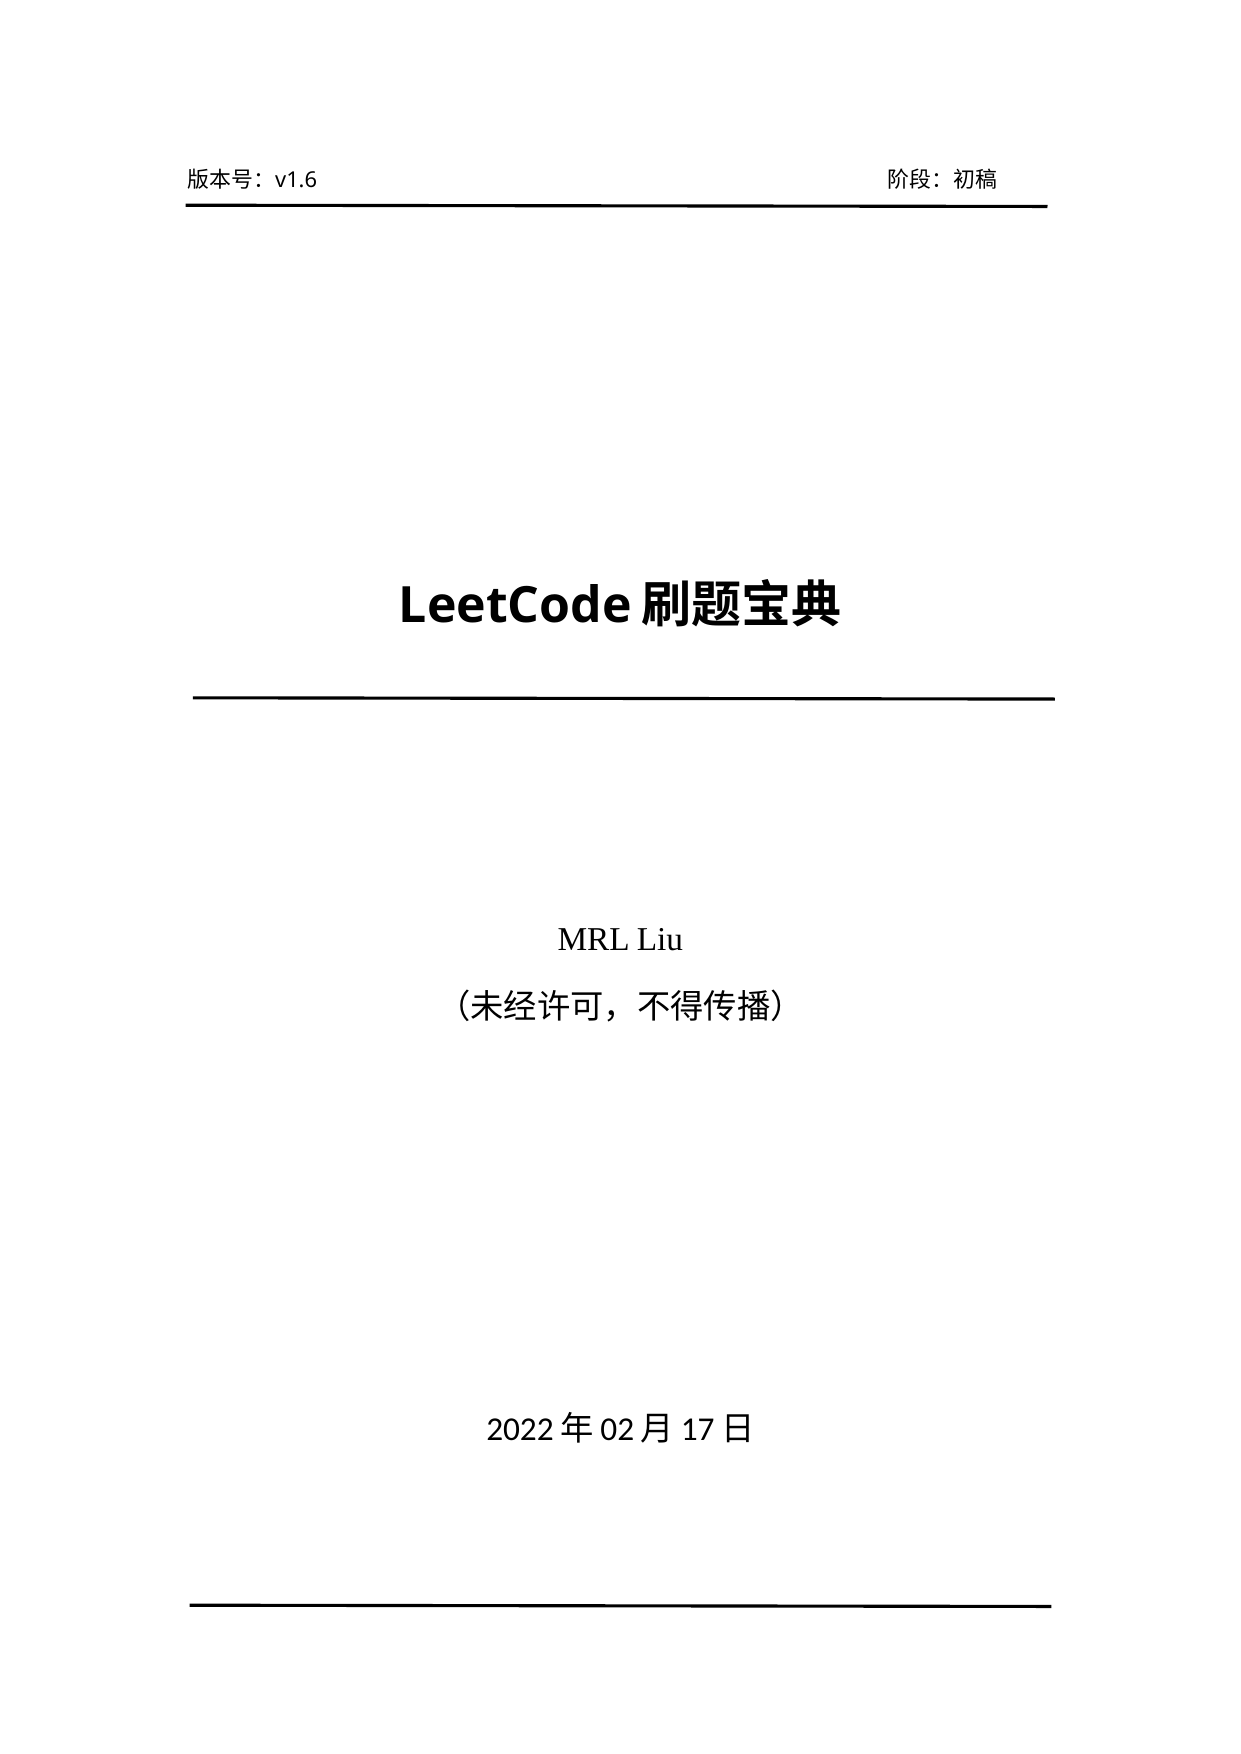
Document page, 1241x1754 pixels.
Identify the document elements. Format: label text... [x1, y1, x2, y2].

text （未经许可，不得传播） [187, 971, 1053, 1036]
subtitle LeetCode刷题宝典 [187, 552, 1053, 649]
text 版本号：v1.6 阶段：初稿 [187, 162, 1053, 194]
text MRL Liu [187, 906, 1053, 971]
text 2022年02月17日 [187, 1394, 1053, 1459]
